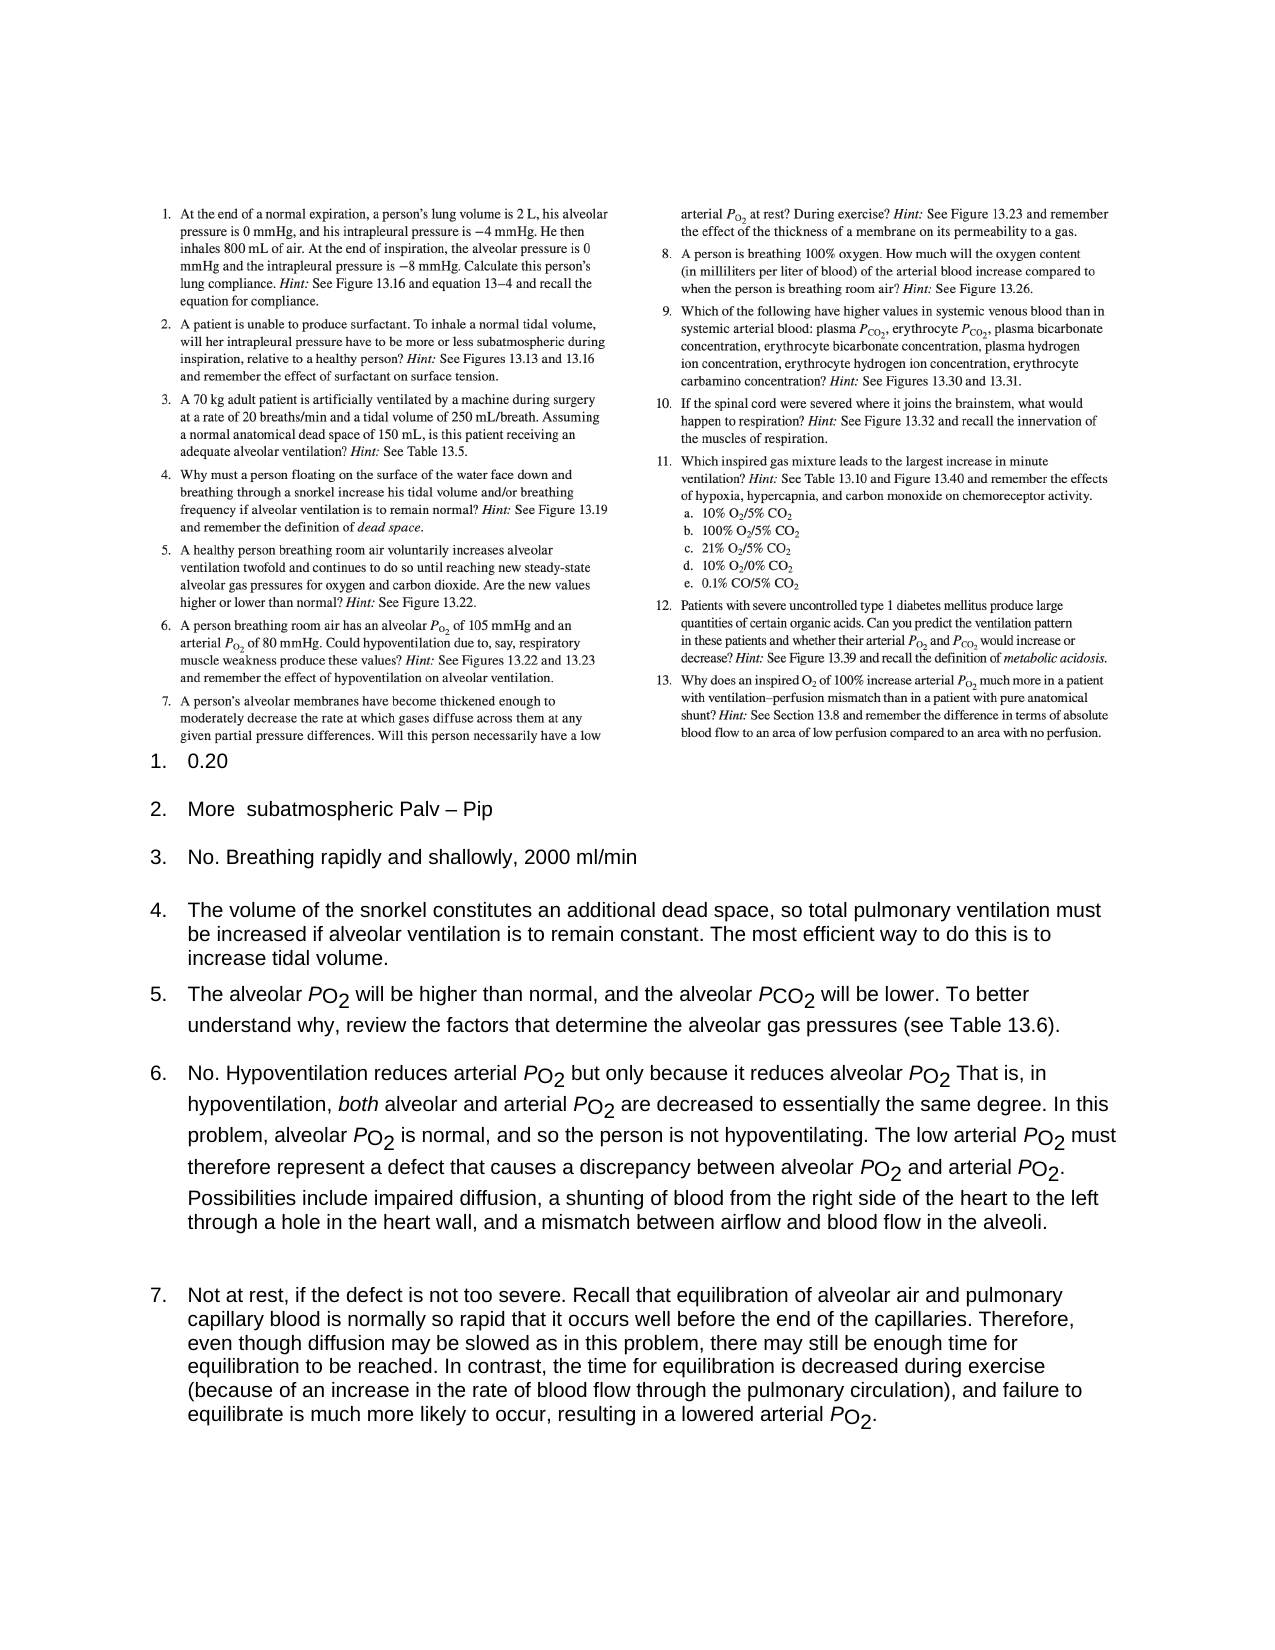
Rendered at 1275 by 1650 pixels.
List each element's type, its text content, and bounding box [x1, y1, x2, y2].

list 0.20 [150, 749, 1125, 773]
list No. Breathing rapidly and shallowly, 2000 ml/min [150, 844, 1125, 868]
list No. Hypoventilation reduces arterial PO2 but only because it reduces alveolar PO2 That is, in hypoventilation, both alveolar and arterial PO2 are decreased to essentially the same degree. In this problem, alveolar PO2 is normal, and so the person is not hypoventilating. The low arterial PO2 must therefore represent a defect that causes a discrepancy between alveolar PO2 and arterial PO2. Possibilities include impaired diffusion, a shunting of blood from the right side of the heart to the left through a hole in the heart wall, and a mismatch between airflow and blood flow in the alveoli. [150, 1061, 1125, 1233]
list Not at rest, if the defect is not too severe. Recall that equilibration of alveolar air and pulmonary capillary blood is normally so rapid that it occurs well before the end of the capillaries. Therefore, even though diffusion may be slowed as in this problem, there may still be enough time for equilibration to be reached. In contrast, the time for equilibration is decreased during exercise (because of an increase in the rate of blood flow through the pulmonary circulation), and failure to equilibrate is much more likely to occur, resulting in a lowered arterial PO2. [150, 1282, 1125, 1433]
list The volume of the snorkel constitutes an additional dead space, so total pulmonary ventilation must be increased if alveolar ventilation is to remain constant. The most efficient way to do this is to increase tidal volume. [150, 898, 1125, 969]
picture [150, 173, 1125, 749]
list More subatmospheric Palv – Pip [150, 797, 1125, 821]
list The alveolar PO2 will be higher than normal, and the alveolar PCO2 will be lower. To better understand why, review the factors that determine the alveolar gas pressures (see Table 13.6). [150, 982, 1125, 1037]
